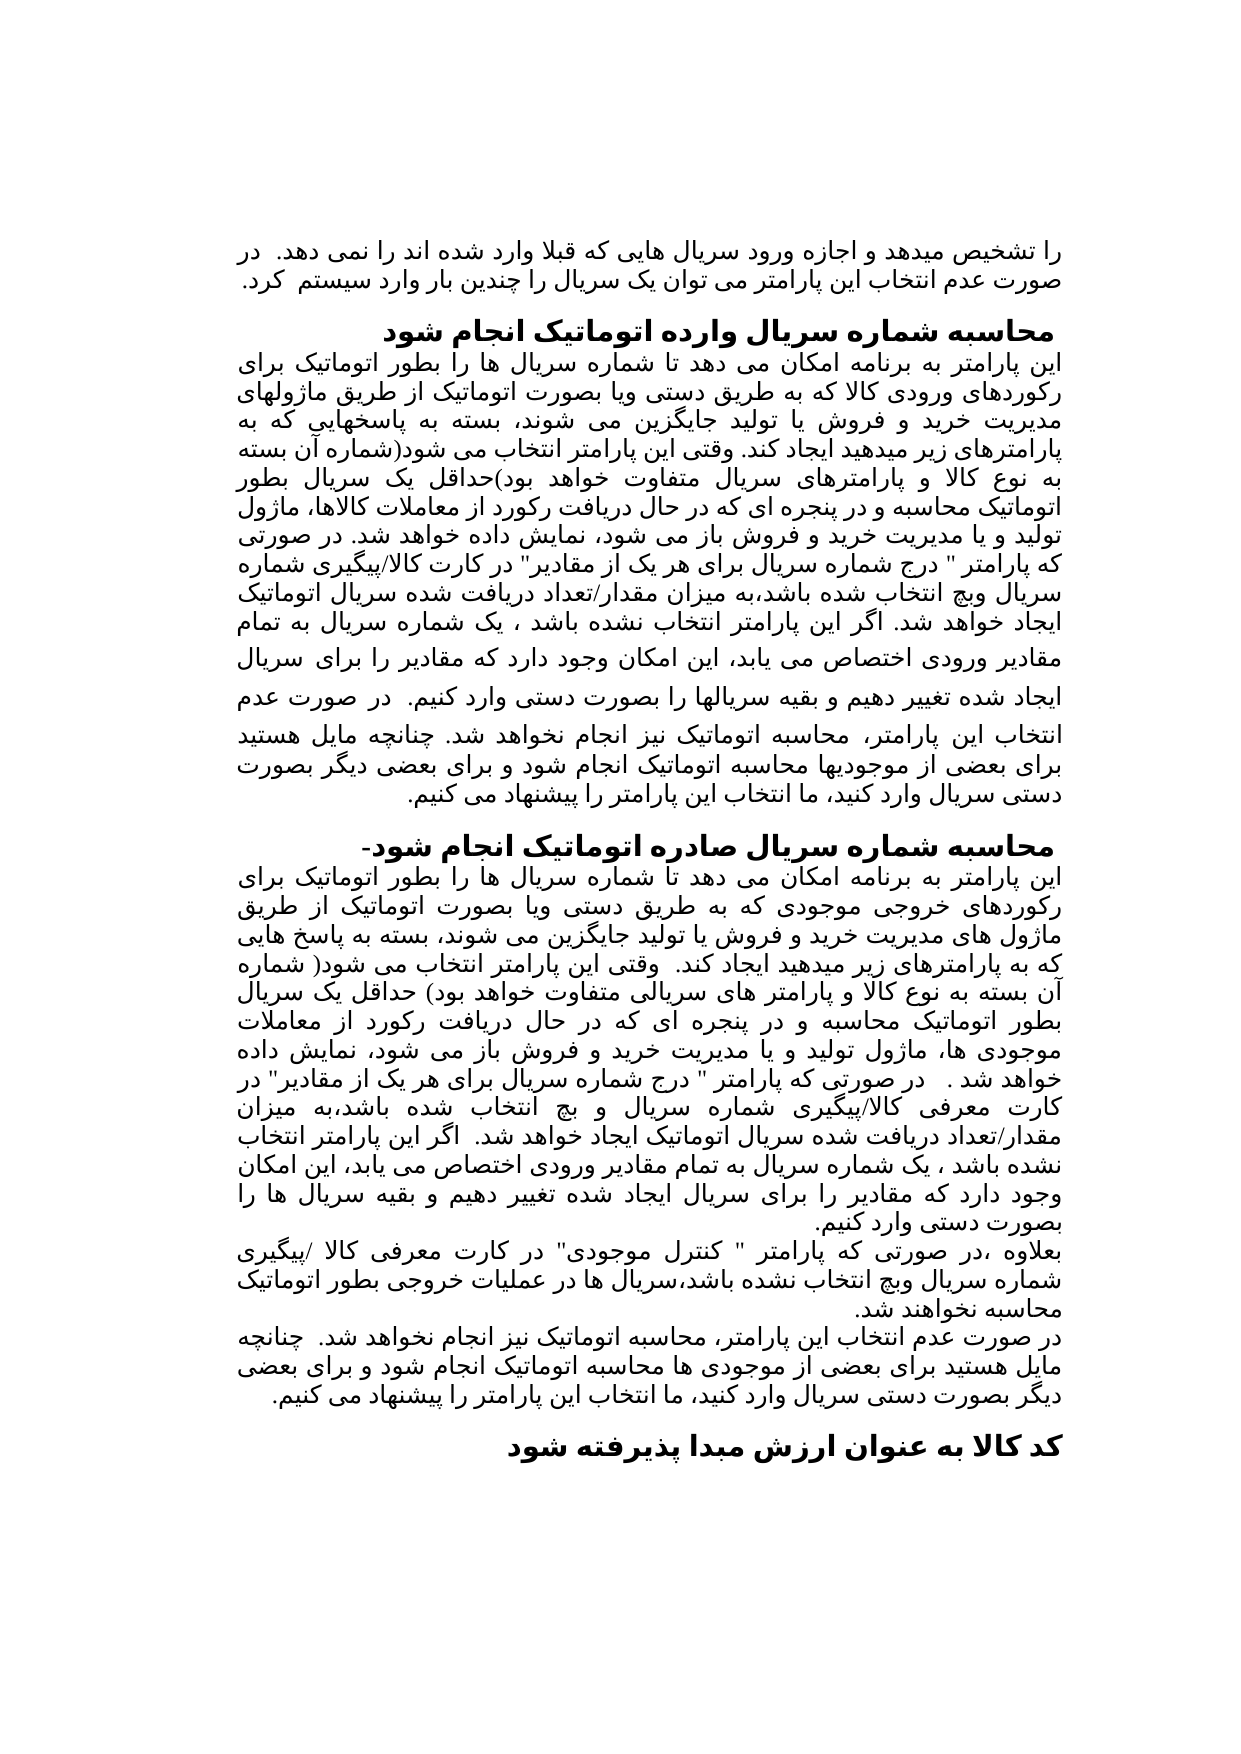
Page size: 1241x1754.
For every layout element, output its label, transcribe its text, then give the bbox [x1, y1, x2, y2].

text این پارامتر به برنامه امکان می دهد تا شماره سریال ها را بطور اتوماتیک برای رکوردهای خروجی موجودی که به طریق دستی ویا بصورت اتوماتیک از طریق ماژول های مدیریت خرید و فروش یا تولید جایگزین می شوند، بسته به پاسخ هایی که به پارامترهای زیر میدهید ایجاد کند. وقتی این پارامتر انتخاب می شود( شماره آن بسته به نوع کالا و پارامتر های سریالی متفاوت خواهد بود) حداقل یک سریال بطور اتوماتیک محاسبه و در پنجره ای که در حال دریافت رکورد از معاملات موجودی ها، ماژول تولید و یا مدیریت خرید و فروش باز می شود، نمایش داده خواهد شد . در صورتی که پارامتر " درج شماره سریال برای هر یک از مقادیر" در کارت معرفی کالا/پیگیری شماره سریال و بچ انتخاب شده باشد،به میزان مقدار/تعداد دریافت شده سریال اتوماتیک ایجاد خواهد شد. اگر این پارامتر انتخاب نشده باشد ، یک شماره سریال به تمام مقادیر ورودی اختصاص می یابد، این امکان وجود دارد که مقادیر را برای سریال ایجاد شده تغییر دهیم و بقیه سریال ها را بصورت دستی وارد کنیم. [236, 862, 1063, 1236]
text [236, 236, 1063, 294]
subtitle کد کالا به عنوان ارزش مبدا پذیرفته شود [236, 1429, 1063, 1463]
subtitle محاسبه شماره سریال صادره اتوماتیک انجام شود- [236, 829, 1063, 862]
subtitle محاسبه شماره سریال وارده اتوماتیک انجام شود [236, 314, 1063, 348]
text در صورت عدم انتخاب این پارامتر، محاسبه اتوماتیک نیز انجام نخواهد شد. چنانچه مایل هستید برای بعضی از موجودی ها محاسبه اتوماتیک انجام شود و برای بعضی دیگر بصورت دستی سریال وارد کنید، ما انتخاب این پارامتر را پیشنهاد می کنیم. [236, 1322, 1063, 1409]
text بعلاوه ،در صورتی که پارامتر " کنترل موجودی" در کارت معرفی کالا /پیگیری شماره سریال وبچ انتخاب نشده باشد،سریال ها در عملیات خروجی بطور اتوماتیک محاسبه نخواهند شد. [236, 1236, 1063, 1322]
text این پارامتر به برنامه امکان می دهد تا شماره سریال ها را بطور اتوماتیک برای رکوردهای ورودی کالا که به طریق دستی ویا بصورت اتوماتیک از طریق ماژولهای مدیریت خرید و فروش یا تولید جایگزین می شوند، بسته به پاسخهایی که به پارامترهای زیر میدهید ایجاد کند. وقتی این پارامتر انتخاب می شود(شماره آن بسته به نوع کالا و پارامترهای سریال متفاوت خواهد بود)حداقل یک سریال بطور اتوماتیک محاسبه و در پنجره ای که در حال دریافت رکورد از معاملات کالاها، ماژول تولید و یا مدیریت خرید و فروش باز می شود، نمایش داده خواهد شد. در صورتی که پارامتر " درج شماره سریال برای هر یک از مقادیر" در کارت کالا/پیگیری شماره سریال وبچ انتخاب شده باشد،به میزان مقدار/تعداد دریافت شده سریال اتوماتیک ایجاد خواهد شد. اگر این پارامتر انتخاب نشده باشد ، یک شماره سریال به تمام مقادیر ورودی اختصاص می یابد، این امکان وجود دارد که مقادیر را برای سریال ایجاد شده تغییر دهیم و بقیه سریالها را بصورت دستی وارد کنیم. در صورت عدم انتخاب این پارامتر، محاسبه اتوماتیک نیز انجام نخواهد شد. چنانچه مایل هستید برای بعضی از موجودیها محاسبه اتوماتیک انجام شود و برای بعضی دیگر بصورت دستی سریال وارد کنید، ما انتخاب این پارامتر را پیشنهاد می کنیم. [236, 348, 1063, 808]
